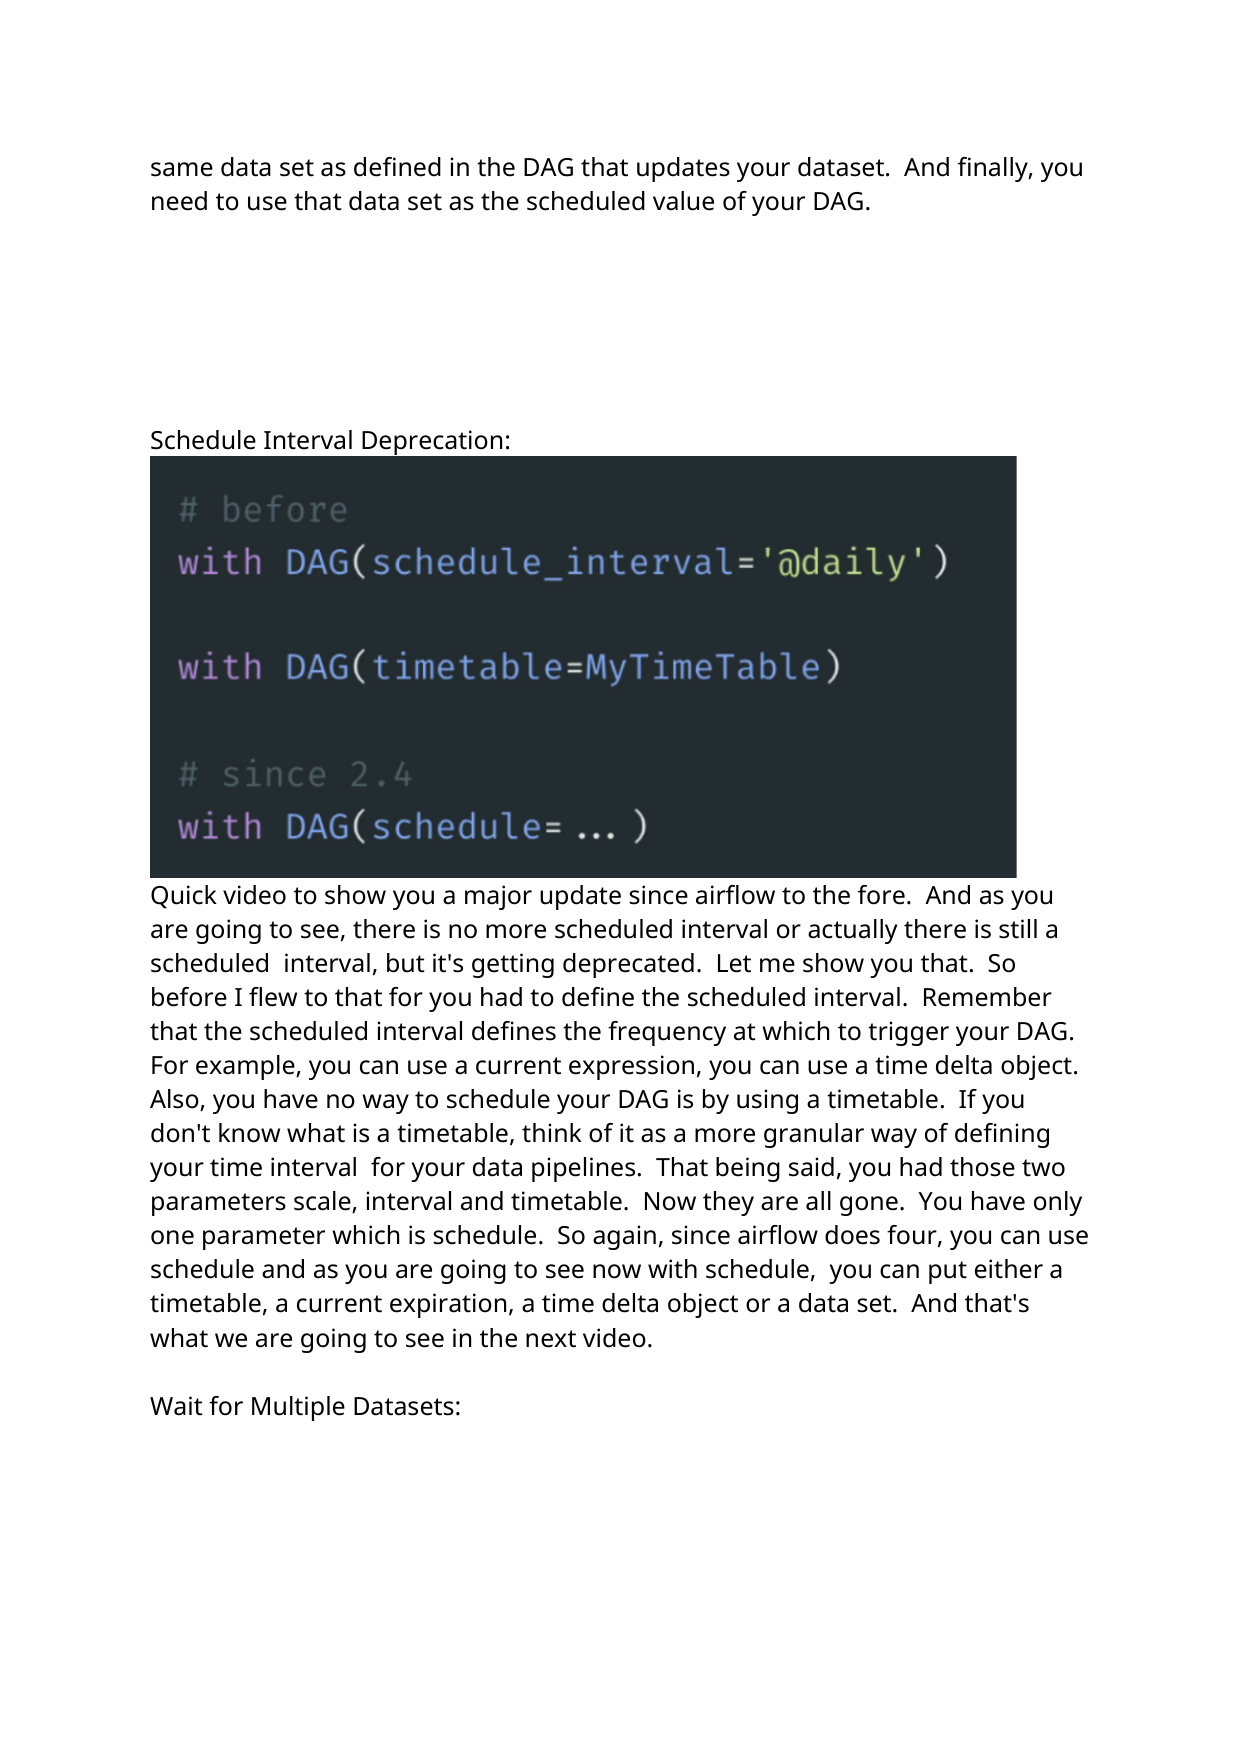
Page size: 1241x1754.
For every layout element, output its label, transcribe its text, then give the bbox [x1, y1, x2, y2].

picture [150, 456, 1017, 878]
text Quick video to show you a major update since airflow to the fore. And as you are going to see, there is no more scheduled interval or actually there is still a scheduled interval, but it's getting deprecated. Let me show you that. So before I flew to that for you had to define the scheduled interval. Remember that the scheduled interval defines the frequency at which to trigger your DAG. For example, you can use a current expression, you can use a time delta object. Also, you have no way to schedule your DAG is by using a timetable. If you don't know what is a timetable, think of it as a more granular way of defining your time interval for your data pipelines. That being said, you had those two parameters scale, interval and timetable. Now they are all gone. You have only one parameter which is schedule. So again, since airflow does four, you can use schedule and as you are going to see now with schedule, you can put either a timetable, a current expiration, a time delta object or a data set. And that's what we are going to see in the next video. [150, 877, 1090, 1354]
text Wait for Multiple Datasets: [150, 1388, 1090, 1422]
text Schedule Interval Deprecation: [150, 422, 1090, 457]
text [150, 150, 1090, 218]
